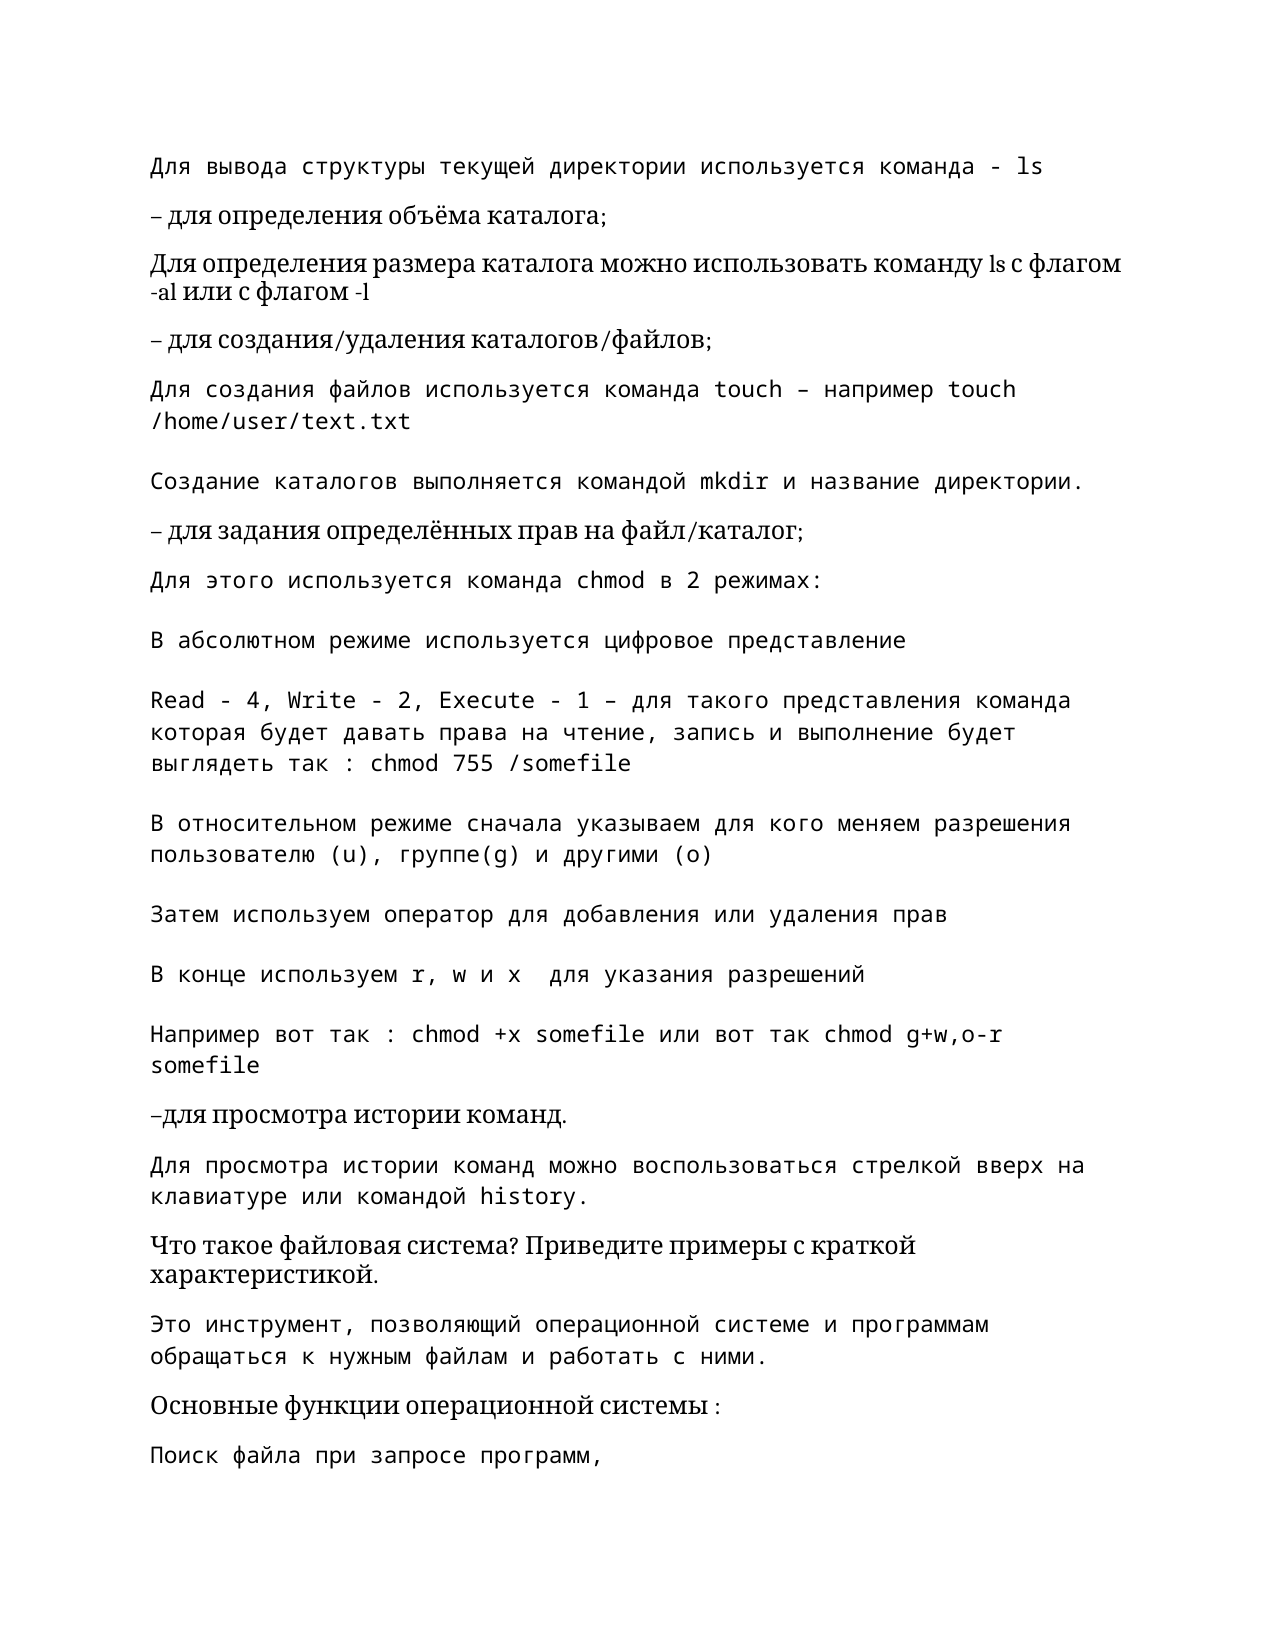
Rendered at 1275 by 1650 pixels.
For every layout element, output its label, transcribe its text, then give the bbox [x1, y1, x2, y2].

text Для вывода структуры текущей директории используется команда - ls [150, 150, 1125, 181]
text – для задания определённых прав на файл/каталог; [150, 517, 1125, 545]
text Для просмотра истории команд можно воспользоваться стрелкой вверх на клавиатуре или командой history. [150, 1149, 1125, 1211]
text Для этого используется команда chmod в 2 режимах: В абсолютном режиме используется цифровое представление Read - 4, Write - 2, Execute - 1 – для такого представления команда которая будет давать права на чтение, запись и выполнение будет выглядеть так : chmod 755 /somefile В относительном режиме сначала указываем для кого меняем разрешения пользователю (u), группе(g) и другими (o) Затем используем оператор для добавления или удаления прав В конце используем r, w и x для указания разрешений Например вот так : chmod +x somefile или вот так chmod g+w,o-r somefile [150, 564, 1125, 1080]
text –для просмотра истории команд. [150, 1101, 1125, 1130]
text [150, 1439, 1125, 1499]
text Что такое файловая система? Приведите примеры с краткой характеристикой. [150, 1232, 1125, 1289]
text Основные функции операционной системы : [150, 1392, 1125, 1420]
text Для определения размера каталога можно использовать команду ls с флагом -al или с флагом -l [150, 249, 1125, 307]
text Для создания файлов используется команда touch – например touch /home/user/text.txt Создание каталогов выполняется командой mkdir и название директории. [150, 373, 1125, 496]
text – для создания/удаления каталогов/файлов; [150, 326, 1125, 354]
text – для определения объёма каталога; [150, 202, 1125, 231]
text Это инструмент, позволяющий операционной системе и программам обращаться к нужным файлам и работать с ними. [150, 1308, 1125, 1371]
